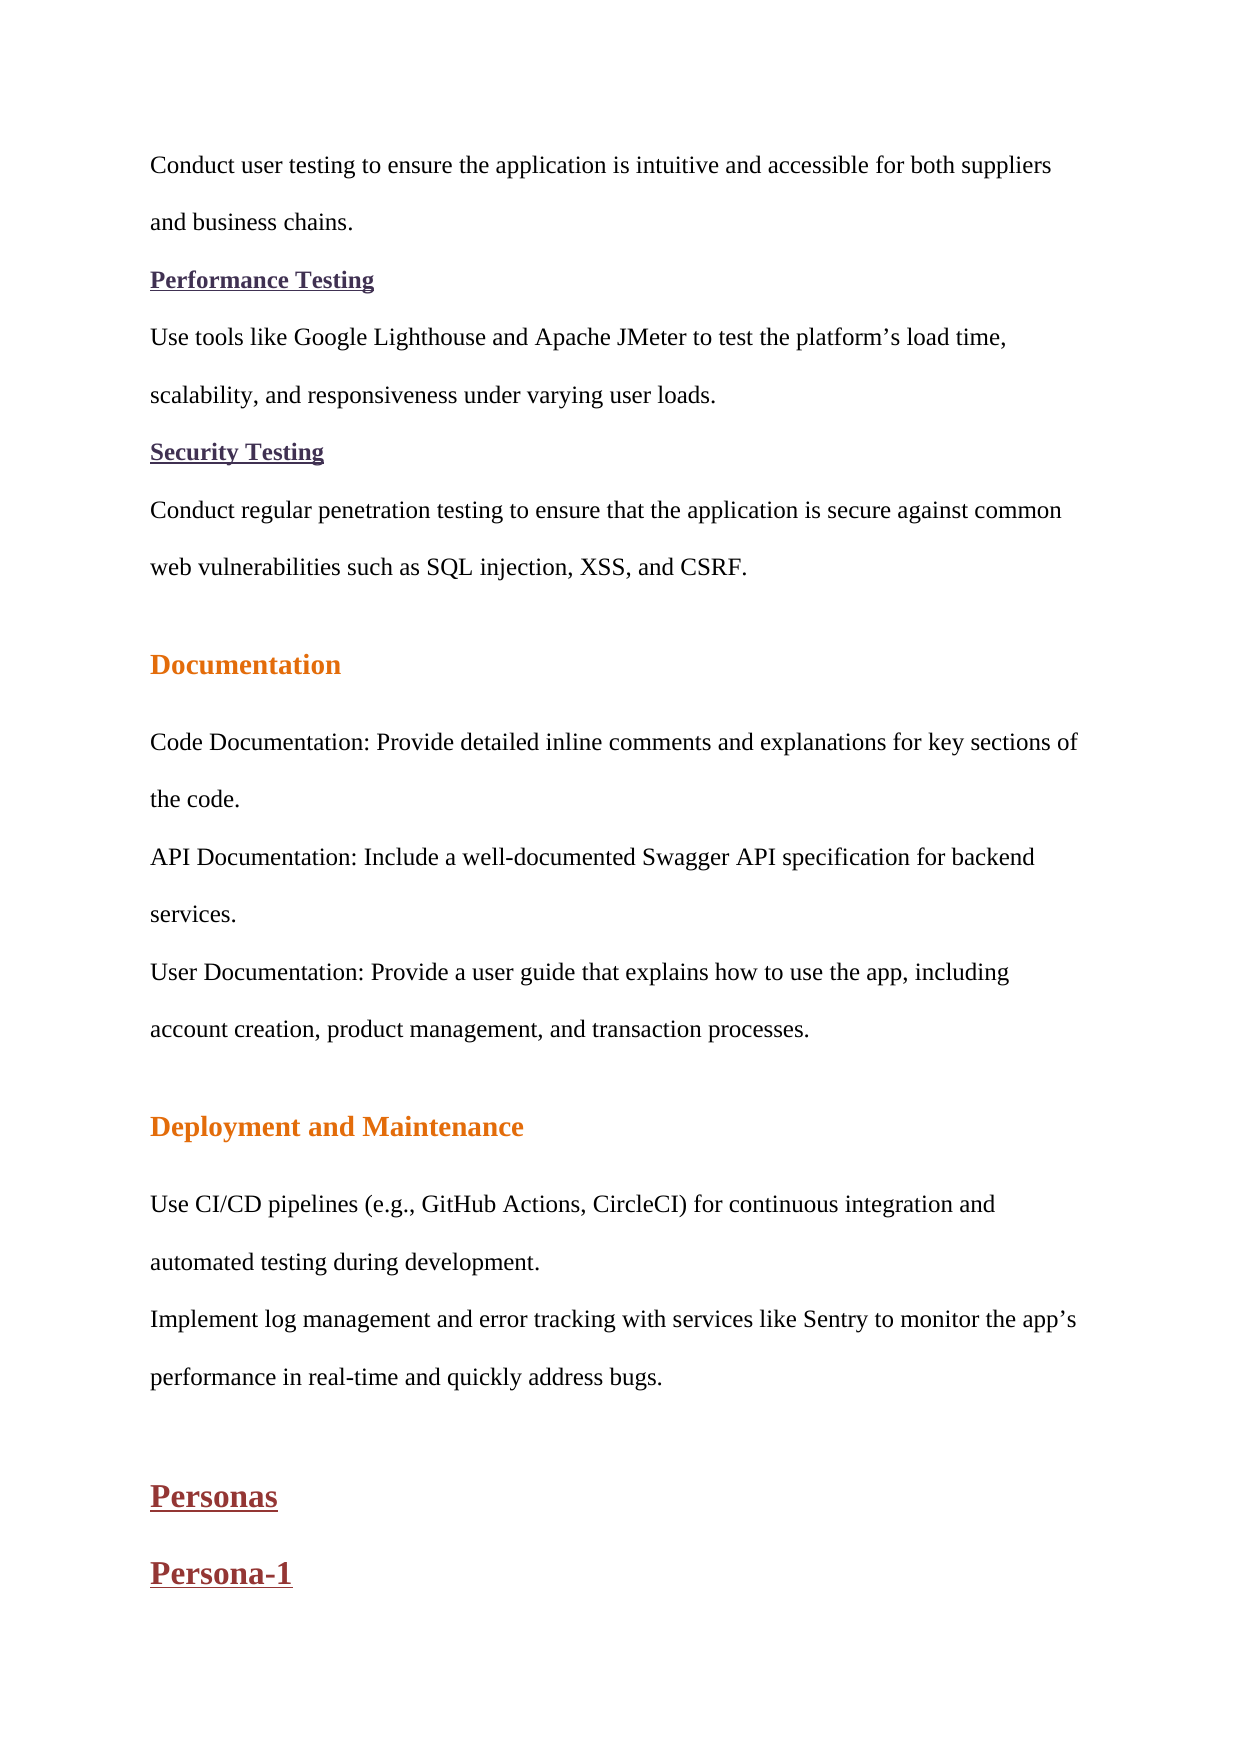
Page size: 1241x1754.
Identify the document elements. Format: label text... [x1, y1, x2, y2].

text Implement log management and error tracking with services like Sentry to monitor the app’s performance in real-time and quickly address bugs. [150, 1304, 1090, 1390]
text Code Documentation: Provide detailed inline comments and explanations for key sections of the code. [150, 727, 1090, 813]
text Personas [150, 1477, 1090, 1515]
text Security Testing [150, 437, 1090, 466]
text Conduct user testing to ensure the application is intuitive and accessible for both suppliers and business chains. [150, 150, 1090, 236]
subtitle Deployment and Maintenance [150, 1109, 1090, 1143]
subtitle Documentation [150, 647, 1090, 681]
text API Documentation: Include a well-documented Swagger API specification for backend services. [150, 842, 1090, 928]
text Persona-1 [150, 1553, 1090, 1592]
text Use tools like Google Lighthouse and Apache JMeter to test the platform’s load time, scalability, and responsiveness under varying user loads. [150, 322, 1090, 409]
text Performance Testing [150, 265, 1090, 294]
text User Documentation: Provide a user guide that explains how to use the app, including account creation, product management, and transaction processes. [150, 957, 1090, 1043]
text Use CI/CD pipelines (e.g., GitHub Actions, CircleCI) for continuous integration and automated testing during development. [150, 1189, 1090, 1275]
text Conduct regular penetration testing to ensure that the application is secure against common web vulnerabilities such as SQL injection, XSS, and CSRF. [150, 495, 1090, 581]
